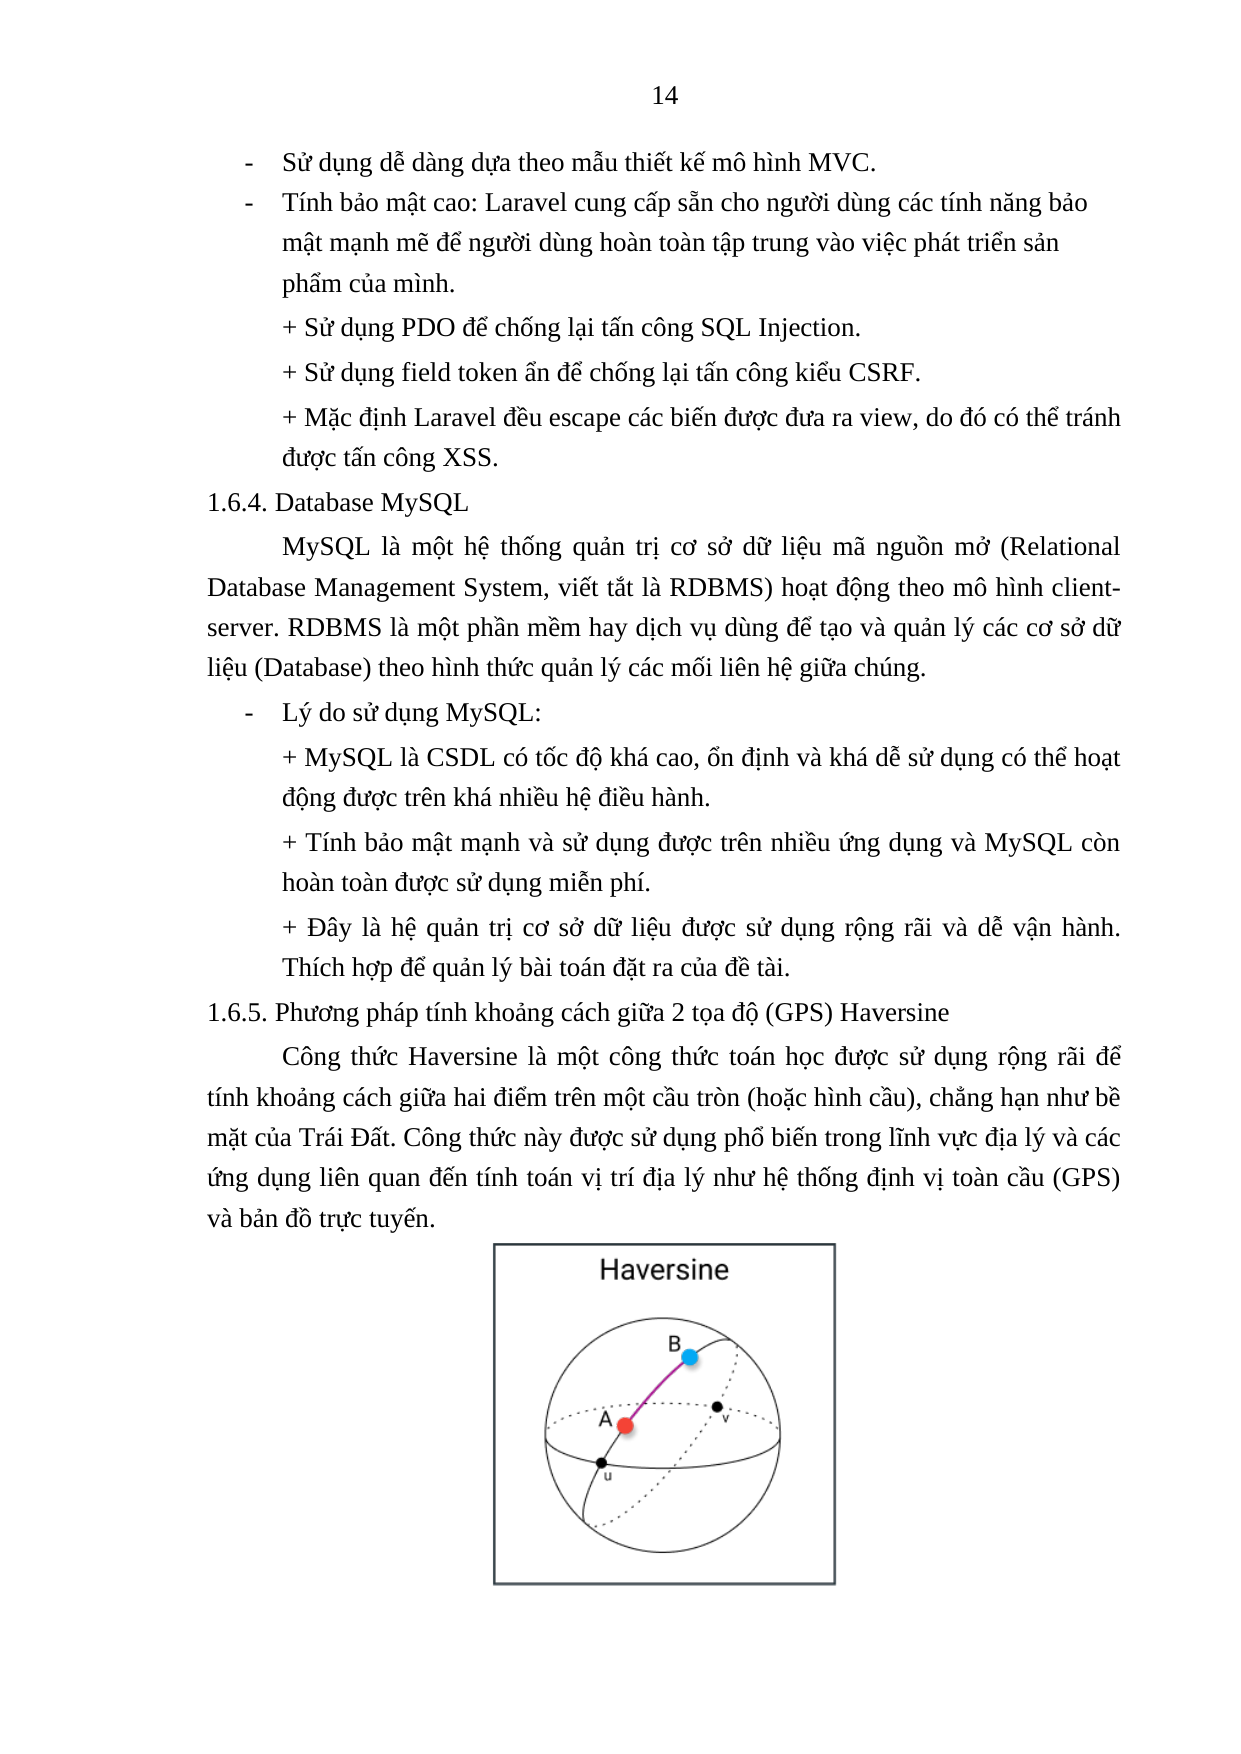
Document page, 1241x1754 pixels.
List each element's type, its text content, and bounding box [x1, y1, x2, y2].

text + Sử dụng PDO để chống lại tấn công SQL Injection. [282, 311, 1122, 343]
text + Tính bảo mật mạnh và sử dụng được trên nhiều ứng dụng và MySQL còn hoàn toàn được sử dụng miễn phí. [282, 826, 1122, 897]
subtitle Database MySQL [207, 486, 1122, 517]
picture [492, 1242, 837, 1586]
text + Sử dụng field token ẩn để chống lại tấn công kiểu CSRF. [282, 356, 1122, 387]
list Sử dụng dễ dàng dựa theo mẫu thiết kế mô hình MVC. [244, 146, 1122, 177]
text + MySQL là CSDL có tốc độ khá cao, ổn định và khá dễ sử dụng có thể hoạt động được trên khá nhiều hệ điều hành. [282, 741, 1122, 812]
text Công thức Haversine là một công thức toán học được sử dụng rộng rãi để tính khoảng cách giữa hai điểm trên một cầu tròn (hoặc hình cầu), chẳng hạn như bề mặt của Trái Đất. Công thức này được sử dụng phổ biến trong lĩnh vực địa lý và các ứng dụng liên quan đến tính toán vị trí địa lý như hệ thống định vị toàn cầu (GPS) và bản đồ trực tuyến. [207, 1040, 1122, 1233]
subtitle Phương pháp tính khoảng cách giữa 2 tọa độ (GPS) Haversine [207, 996, 1122, 1027]
text + Mặc định Laravel đều escape các biến được đưa ra view, do đó có thể tránh được tấn công XSS. [282, 401, 1122, 472]
text MySQL là một hệ thống quản trị cơ sở dữ liệu mã nguồn mở (Relational Database Management System, viết tắt là RDBMS) hoạt động theo mô hình client-server. RDBMS là một phần mềm hay dịch vụ dùng để tạo và quản lý các cơ sở dữ liệu (Database) theo hình thức quản lý các mối liên hệ giữa chúng. [207, 530, 1122, 683]
list Lý do sử dụng MySQL: [244, 696, 1122, 727]
text + Đây là hệ quản trị cơ sở dữ liệu được sử dụng rộng rãi và dễ vận hành. Thích hợp để quản lý bài toán đặt ra của đề tài. [282, 911, 1122, 982]
list Tính bảo mật cao: Laravel cung cấp sẵn cho người dùng các tính năng bảo mật mạnh mẽ để người dùng hoàn toàn tập trung vào việc phát triển sản phẩm của mình. [244, 186, 1122, 298]
